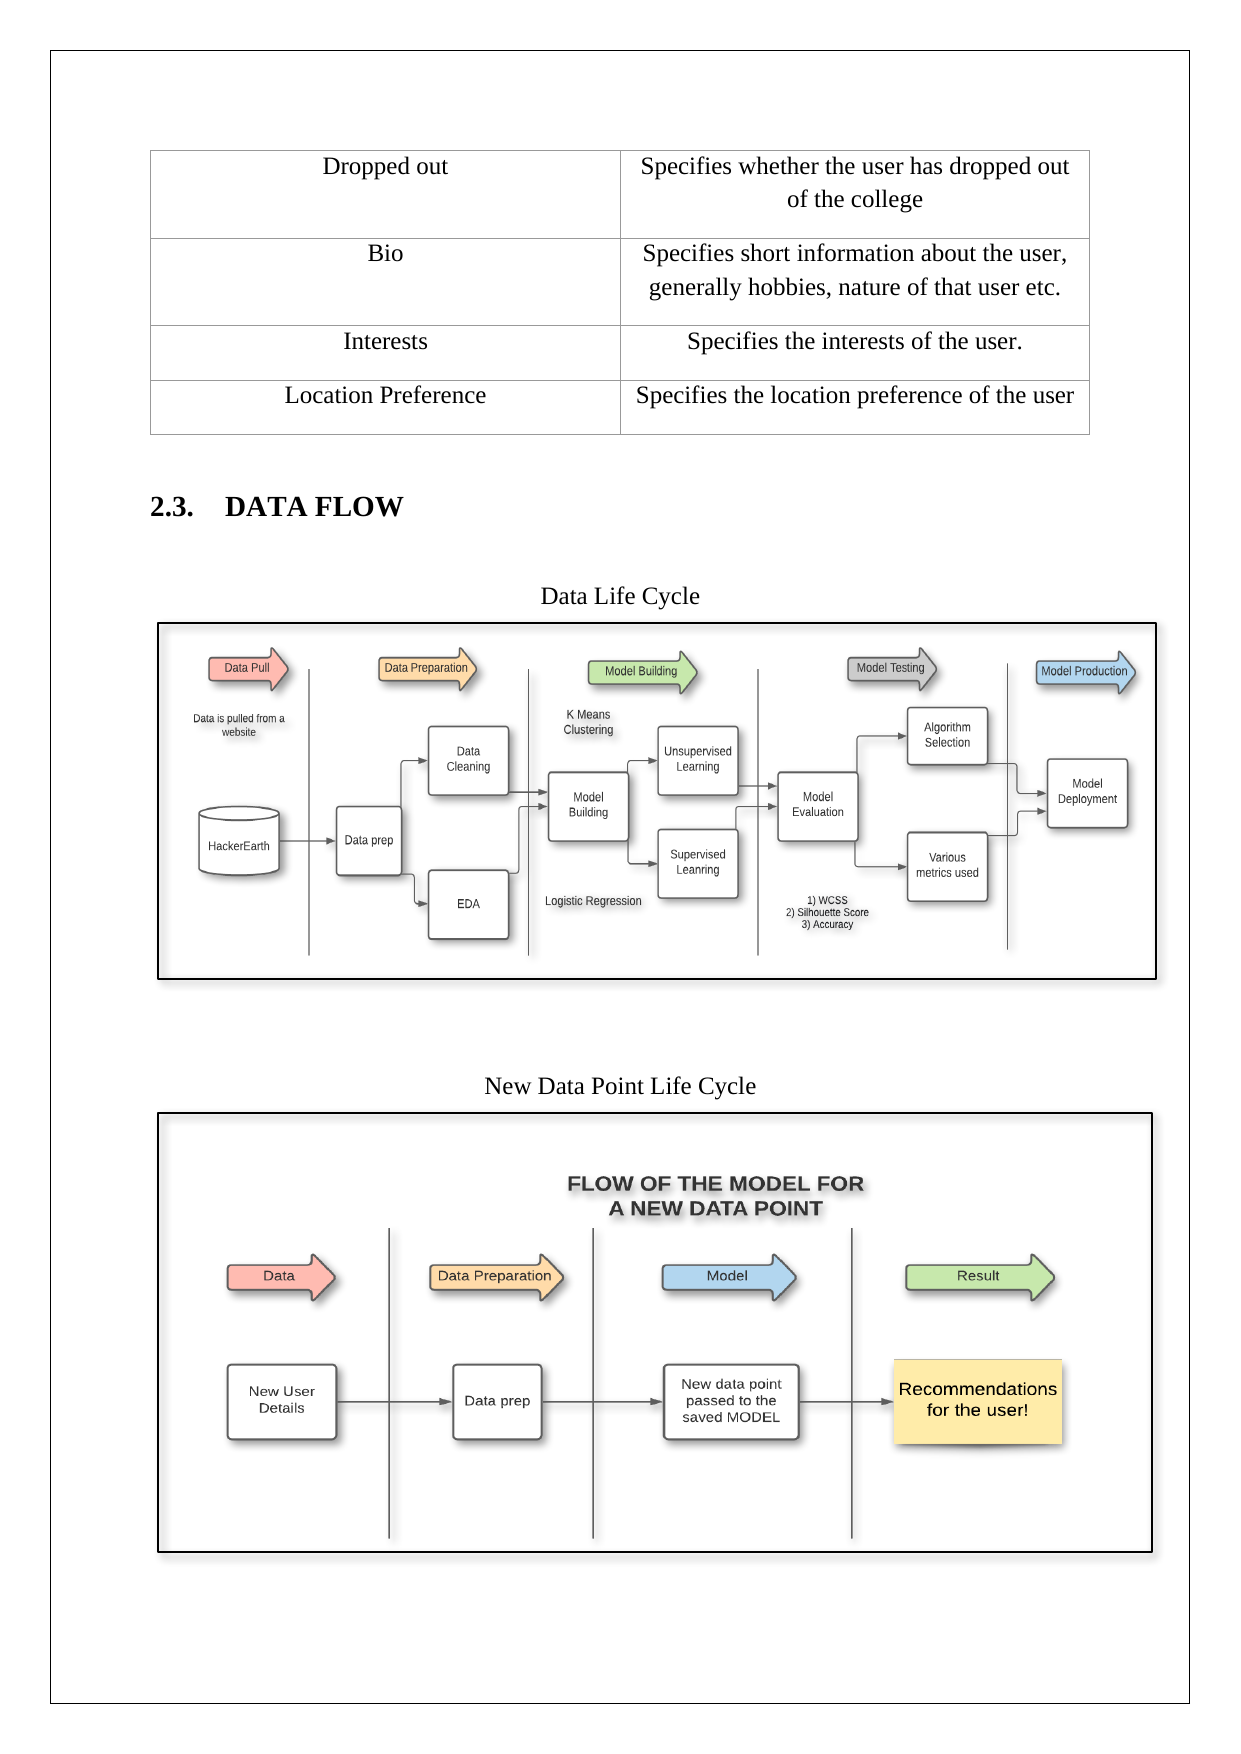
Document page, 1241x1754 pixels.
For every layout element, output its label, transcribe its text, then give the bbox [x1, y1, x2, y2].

picture [159, 1114, 1151, 1551]
table_cell Specifies the location preference of the user [621, 381, 1089, 434]
table_cell Specifies whether the user has dropped out of the college [621, 151, 1089, 237]
table_cell Specifies the interests of the user. [621, 326, 1089, 379]
table_cell Interests [151, 326, 620, 379]
text New Data Point Life Cycle [150, 1071, 1090, 1100]
table_cell Dropped out [151, 151, 620, 237]
table_cell Bio [151, 239, 620, 325]
text Data Life Cycle [150, 581, 1090, 610]
table_cell Location Preference [151, 381, 620, 434]
subtitle DATA FLOW [150, 489, 1090, 522]
picture [159, 624, 1155, 978]
table_cell Specifies short information about the user, generally hobbies, nature of that user etc. [621, 239, 1089, 325]
